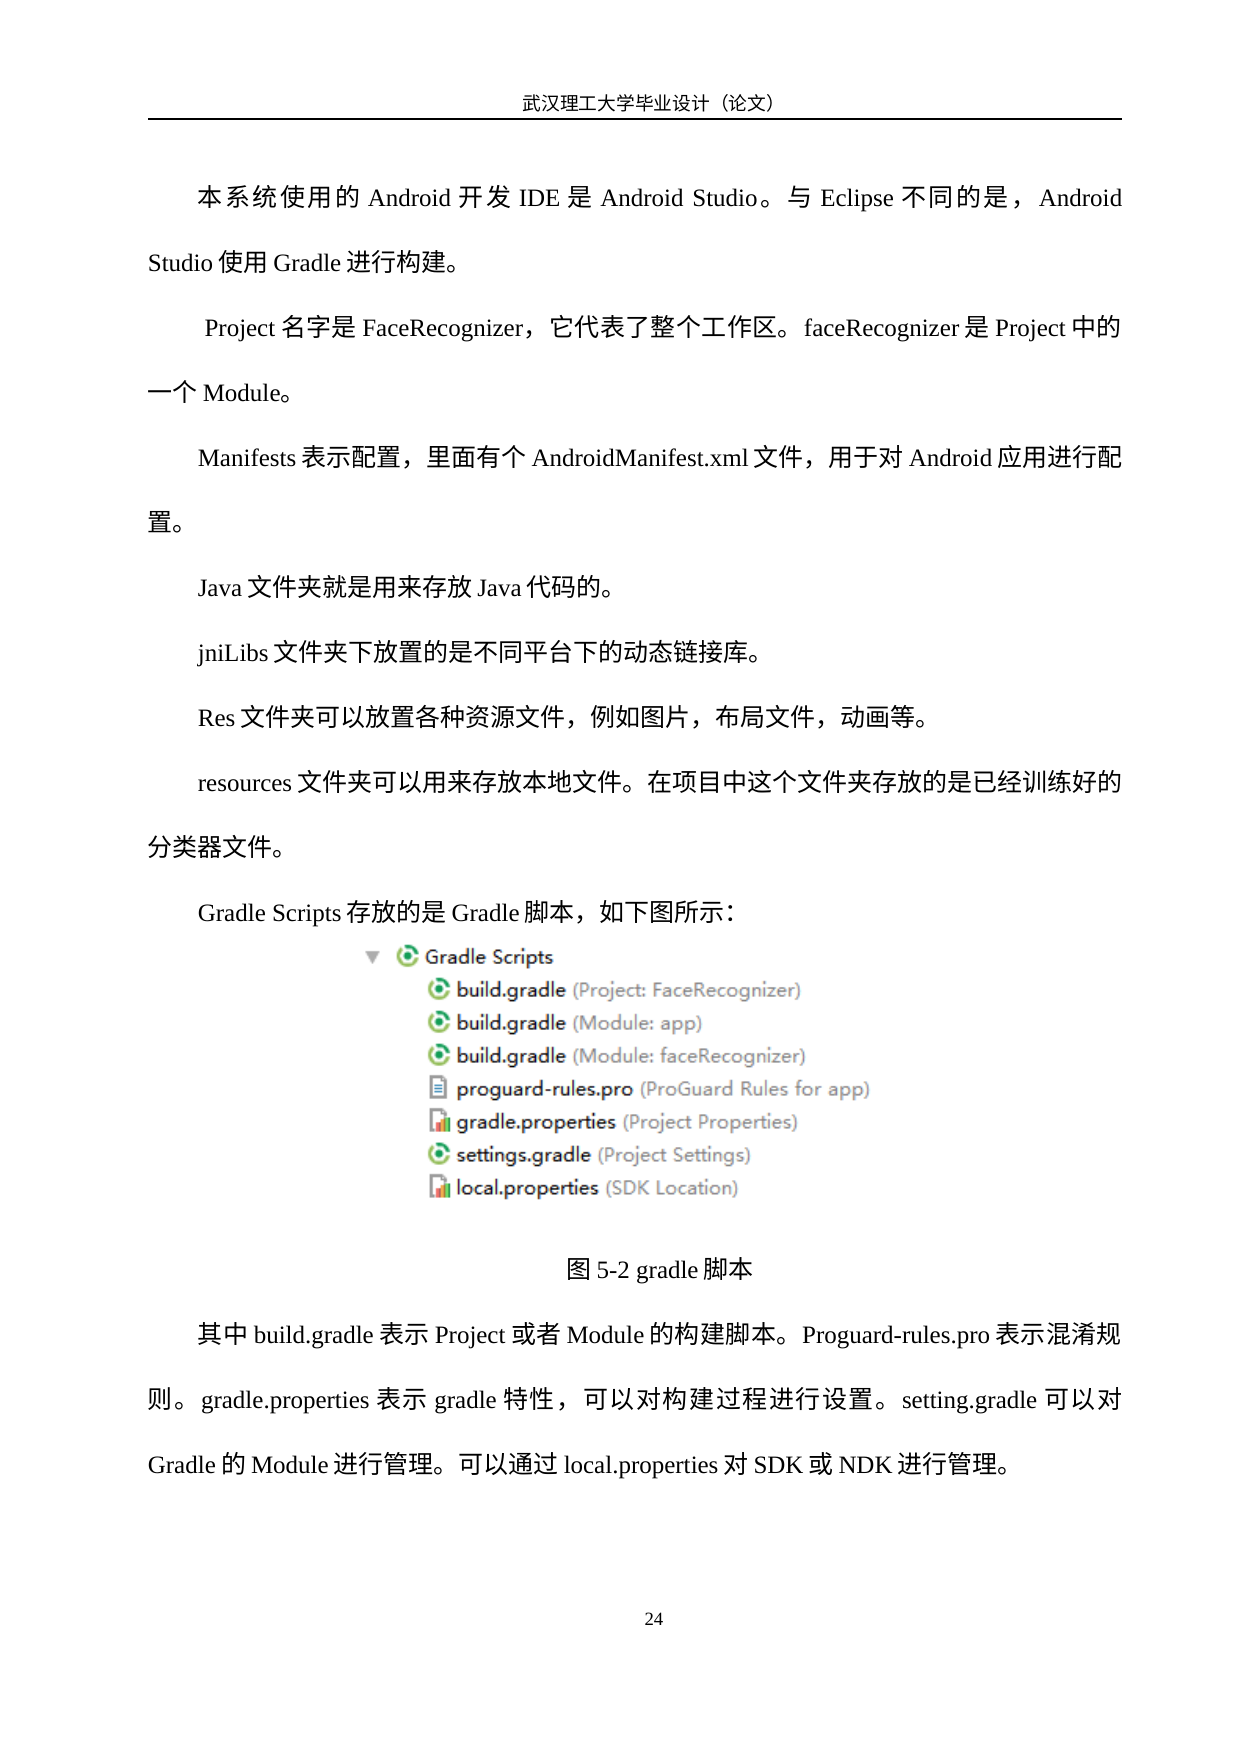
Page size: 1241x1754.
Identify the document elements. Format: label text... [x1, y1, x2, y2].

text 其中build.gradle表示Project或者Module的构建脚本。Proguard-rules.pro表示混淆规则。gradle.properties表示gradle特性，可以对构建过程进行设置。setting.gradle可以对Gradle的Module进行管理。可以通过local.properties对SDK或NDK进行管理。 [148, 1300, 1122, 1495]
text Res文件夹可以放置各种资源文件，例如图片，布局文件，动画等。 [148, 683, 1122, 748]
text jniLibs文件夹下放置的是不同平台下的动态链接库。 [148, 618, 1122, 683]
text 图5-2 gradle脚本 [148, 1235, 1122, 1300]
picture [362, 942, 908, 1212]
text Java文件夹就是用来存放Java代码的。 [148, 553, 1122, 618]
text 本系统使用的Android开发IDE是Android Studio。与Eclipse不同的是，Android Studio使用Gradle进行构建。 [148, 163, 1122, 293]
text Project名字是FaceRecognizer，它代表了整个工作区。faceRecognizer是Project中的一个Module。 [148, 293, 1122, 423]
text Manifests表示配置，里面有个AndroidManifest.xml文件，用于对Android应用进行配置。 [148, 423, 1122, 553]
text resources文件夹可以用来存放本地文件。在项目中这个文件夹存放的是已经训练好的分类器文件。 [148, 748, 1122, 878]
text Gradle Scripts存放的是Gradle脚本，如下图所示： [148, 878, 1122, 943]
